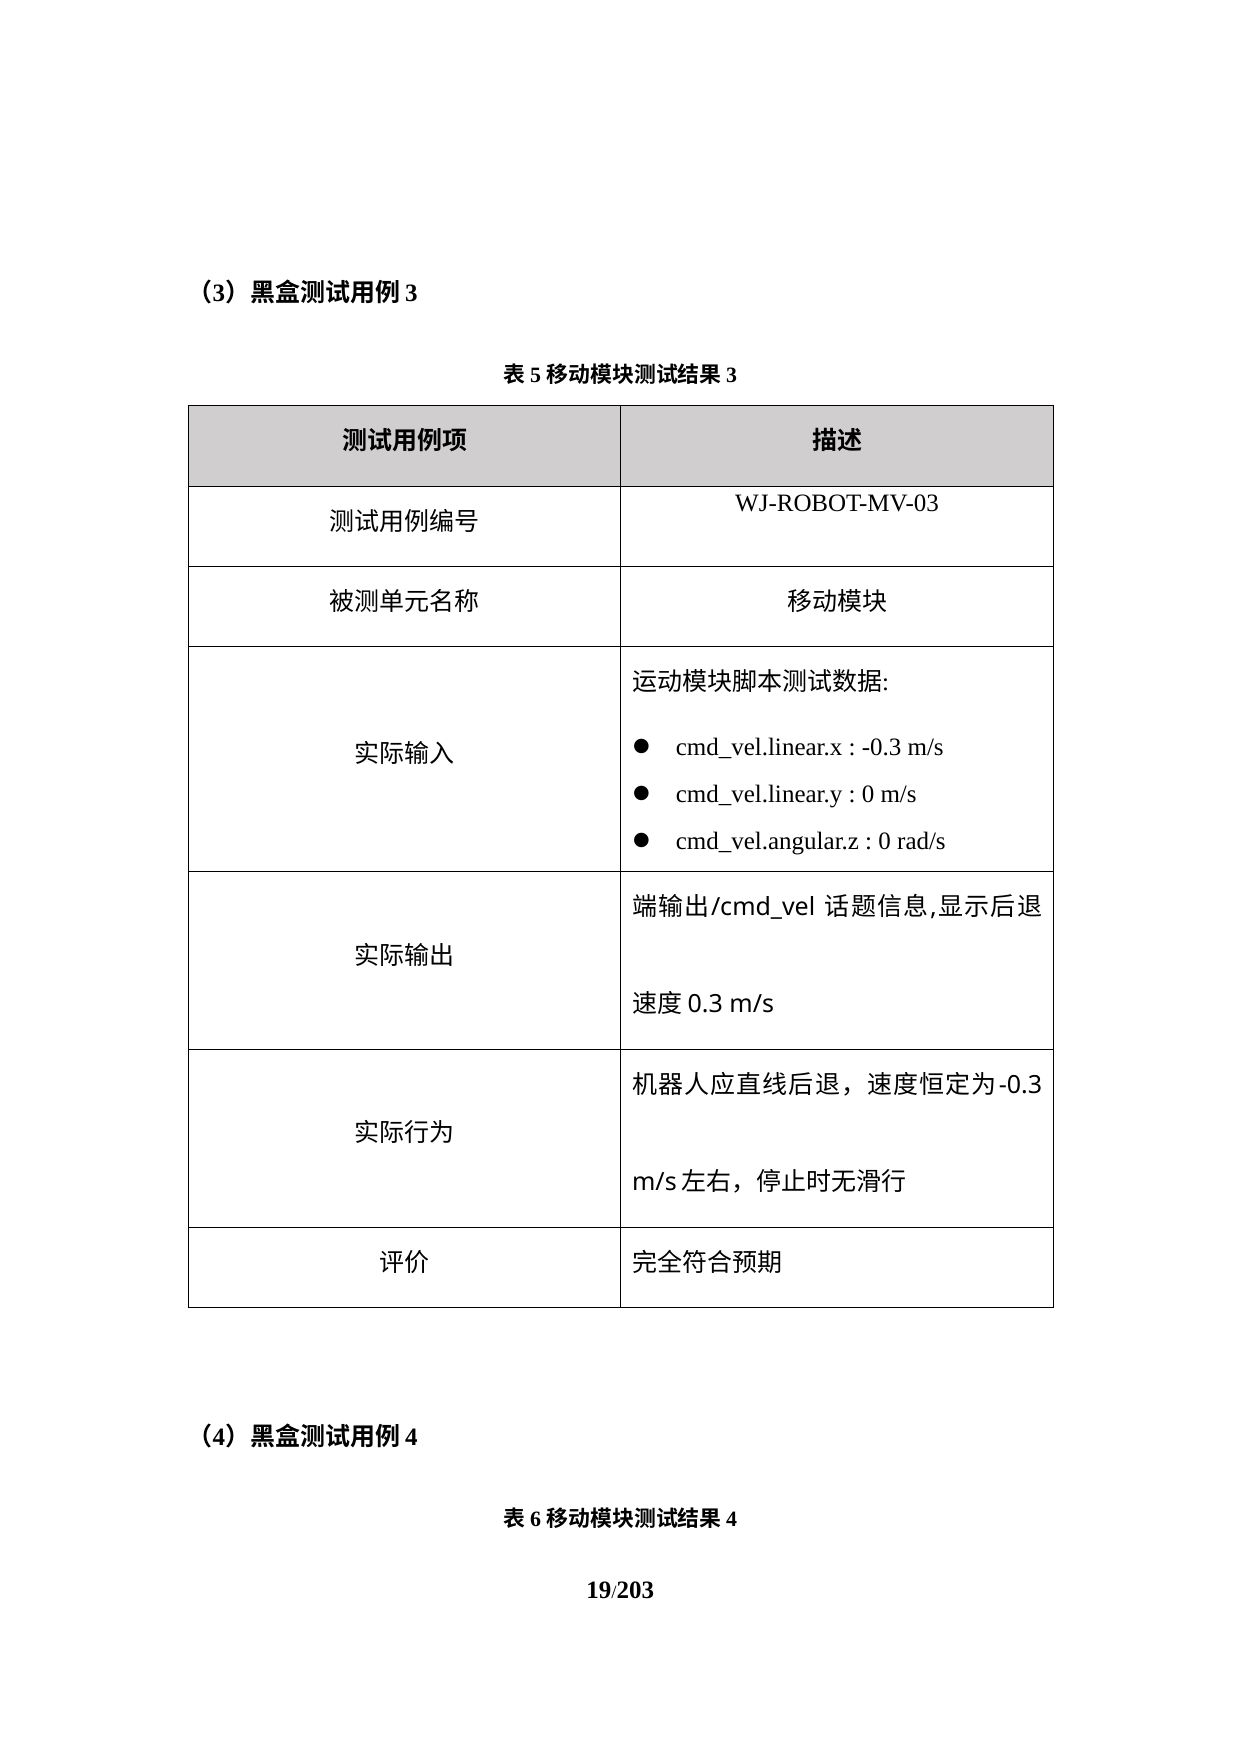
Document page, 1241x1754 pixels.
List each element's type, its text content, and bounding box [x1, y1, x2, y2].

table_cell 运动模块脚本测试数据: cmd_vel.linear.x : -0.3 m/s cmd_vel.linear.y : 0 m/s cmd_vel.angular.z : 0 rad/s [621, 647, 1053, 871]
table_cell 实际输出 [189, 872, 620, 1049]
text 表5 移动模块测试结果3 [187, 357, 1053, 389]
table_cell 被测单元名称 [189, 567, 620, 646]
text （4）黑盒测试用例4 [187, 1402, 1053, 1467]
table_cell 实际行为 [189, 1050, 620, 1227]
table_cell 完全符合预期 [621, 1228, 1053, 1307]
text 表6 移动模块测试结果4 [187, 1501, 1053, 1533]
table_cell 实际输入 [189, 647, 620, 871]
table_cell 移动模块 [621, 567, 1053, 646]
table_header 测试用例项 [189, 406, 620, 486]
table_header 描述 [621, 406, 1053, 486]
table_cell 测试用例编号 [189, 487, 620, 566]
table_cell WJ-ROBOT-MV-03 [621, 487, 1053, 566]
text （3）黑盒测试用例3 [187, 258, 1053, 323]
table_cell 端输出/cmd_vel 话题信息,显示后退 速度 0.3 m/s [621, 872, 1053, 1049]
table_cell 评价 [189, 1228, 620, 1307]
table_cell 机器人应直线后退，速度恒定为-0.3 m/s左右，停止时无滑行 [621, 1050, 1053, 1227]
